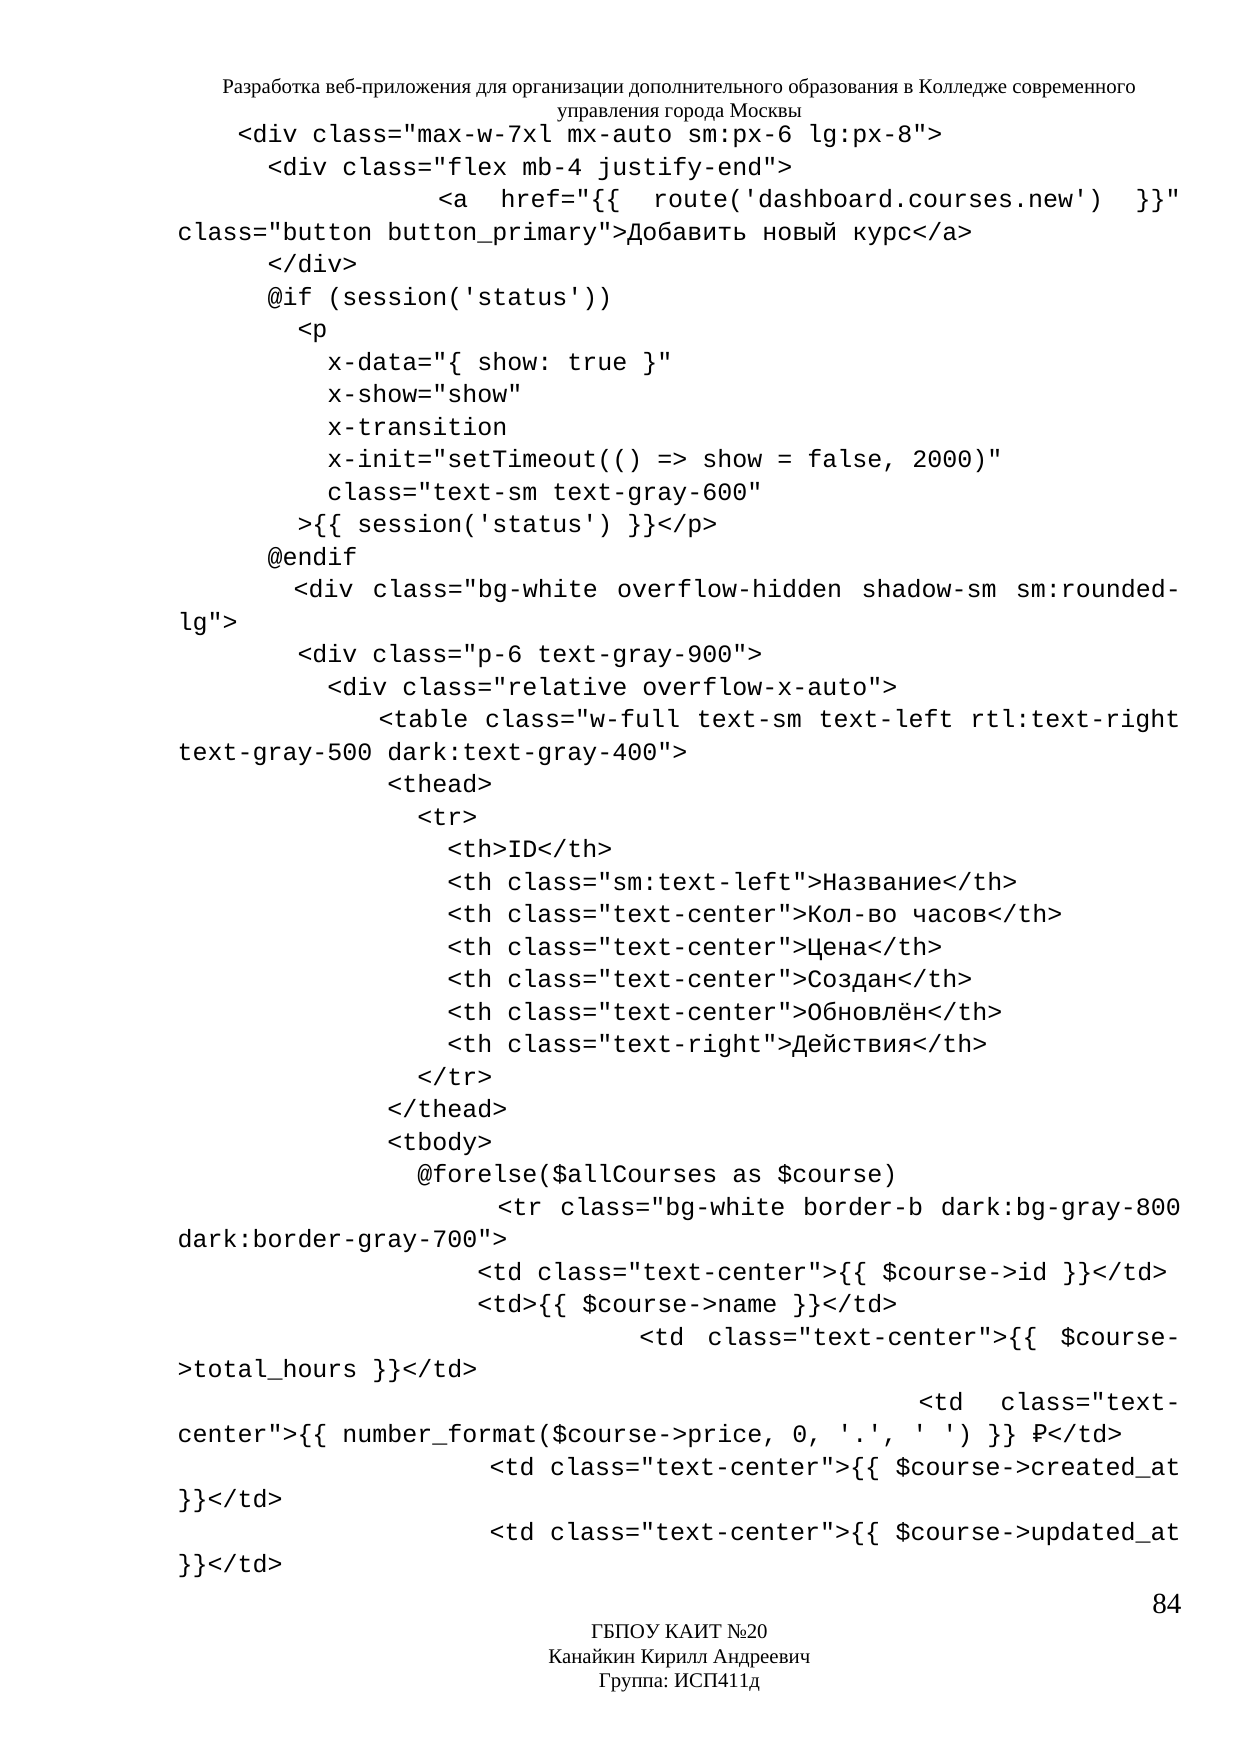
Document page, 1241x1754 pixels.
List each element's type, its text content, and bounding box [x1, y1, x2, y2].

text <th class="text-center">Обновлён</th> [177, 999, 1181, 1028]
text <div class="p-6 text-gray-900"> [177, 642, 1181, 670]
text </tr> [177, 1064, 1181, 1093]
text <td class="text-center">{{ number_format($course->price, 0, '.', ' ') }} ₽</td> [177, 1389, 1181, 1450]
text <div class="relative overflow-x-auto"> [177, 674, 1181, 703]
text <tbody> [177, 1129, 1181, 1158]
text <table class="w-full text-sm text-left rtl:text-right text-gray-500 dark:text-gray-400"> [177, 707, 1181, 768]
text class="text-sm text-gray-600" [177, 479, 1181, 508]
text <th class="sm:text-left">Название</th> [177, 869, 1181, 898]
text <th>ID</th> [177, 837, 1181, 865]
text @endif [177, 544, 1181, 573]
text <div class="flex mb-4 justify-end"> [177, 154, 1181, 183]
text <th class="text-right">Действия</th> [177, 1032, 1181, 1060]
text x-transition [177, 414, 1181, 443]
text </thead> [177, 1097, 1181, 1125]
text <td class="text-center">{{ $course->updated_at }}</td> [177, 1519, 1181, 1580]
text </div> [177, 252, 1181, 280]
text <td class="text-center">{{ $course->total_hours }}</td> [177, 1324, 1181, 1385]
text <td class="text-center">{{ $course->id }}</td> [177, 1259, 1181, 1288]
text x-data="{ show: true }" [177, 349, 1181, 378]
text <div class="bg-white overflow-hidden shadow-sm sm:rounded-lg"> [177, 577, 1181, 638]
text <th class="text-center">Цена</th> [177, 934, 1181, 963]
text <th class="text-center">Создан</th> [177, 967, 1181, 995]
text <td>{{ $course->name }}</td> [177, 1292, 1181, 1320]
text <th class="text-center">Кол-во часов</th> [177, 902, 1181, 930]
text <a href="{{ route('dashboard.courses.new') }}" class="button button_primary">Добавить новый курс</a> [177, 187, 1181, 248]
text <div class="max-w-7xl mx-auto sm:px-6 lg:px-8"> [177, 122, 1181, 150]
text <p [177, 317, 1181, 345]
text @if (session('status')) [177, 284, 1181, 313]
text <thead> [177, 772, 1181, 800]
text <td class="text-center">{{ $course->created_at }}</td> [177, 1454, 1181, 1515]
text x-init="setTimeout(() => show = false, 2000)" [177, 447, 1181, 475]
text <tr> [177, 804, 1181, 833]
text x-show="show" [177, 382, 1181, 410]
text <tr class="bg-white border-b dark:bg-gray-800 dark:border-gray-700"> [177, 1194, 1181, 1255]
text >{{ session('status') }}</p> [177, 512, 1181, 540]
text @forelse($allCourses as $course) [177, 1162, 1181, 1190]
